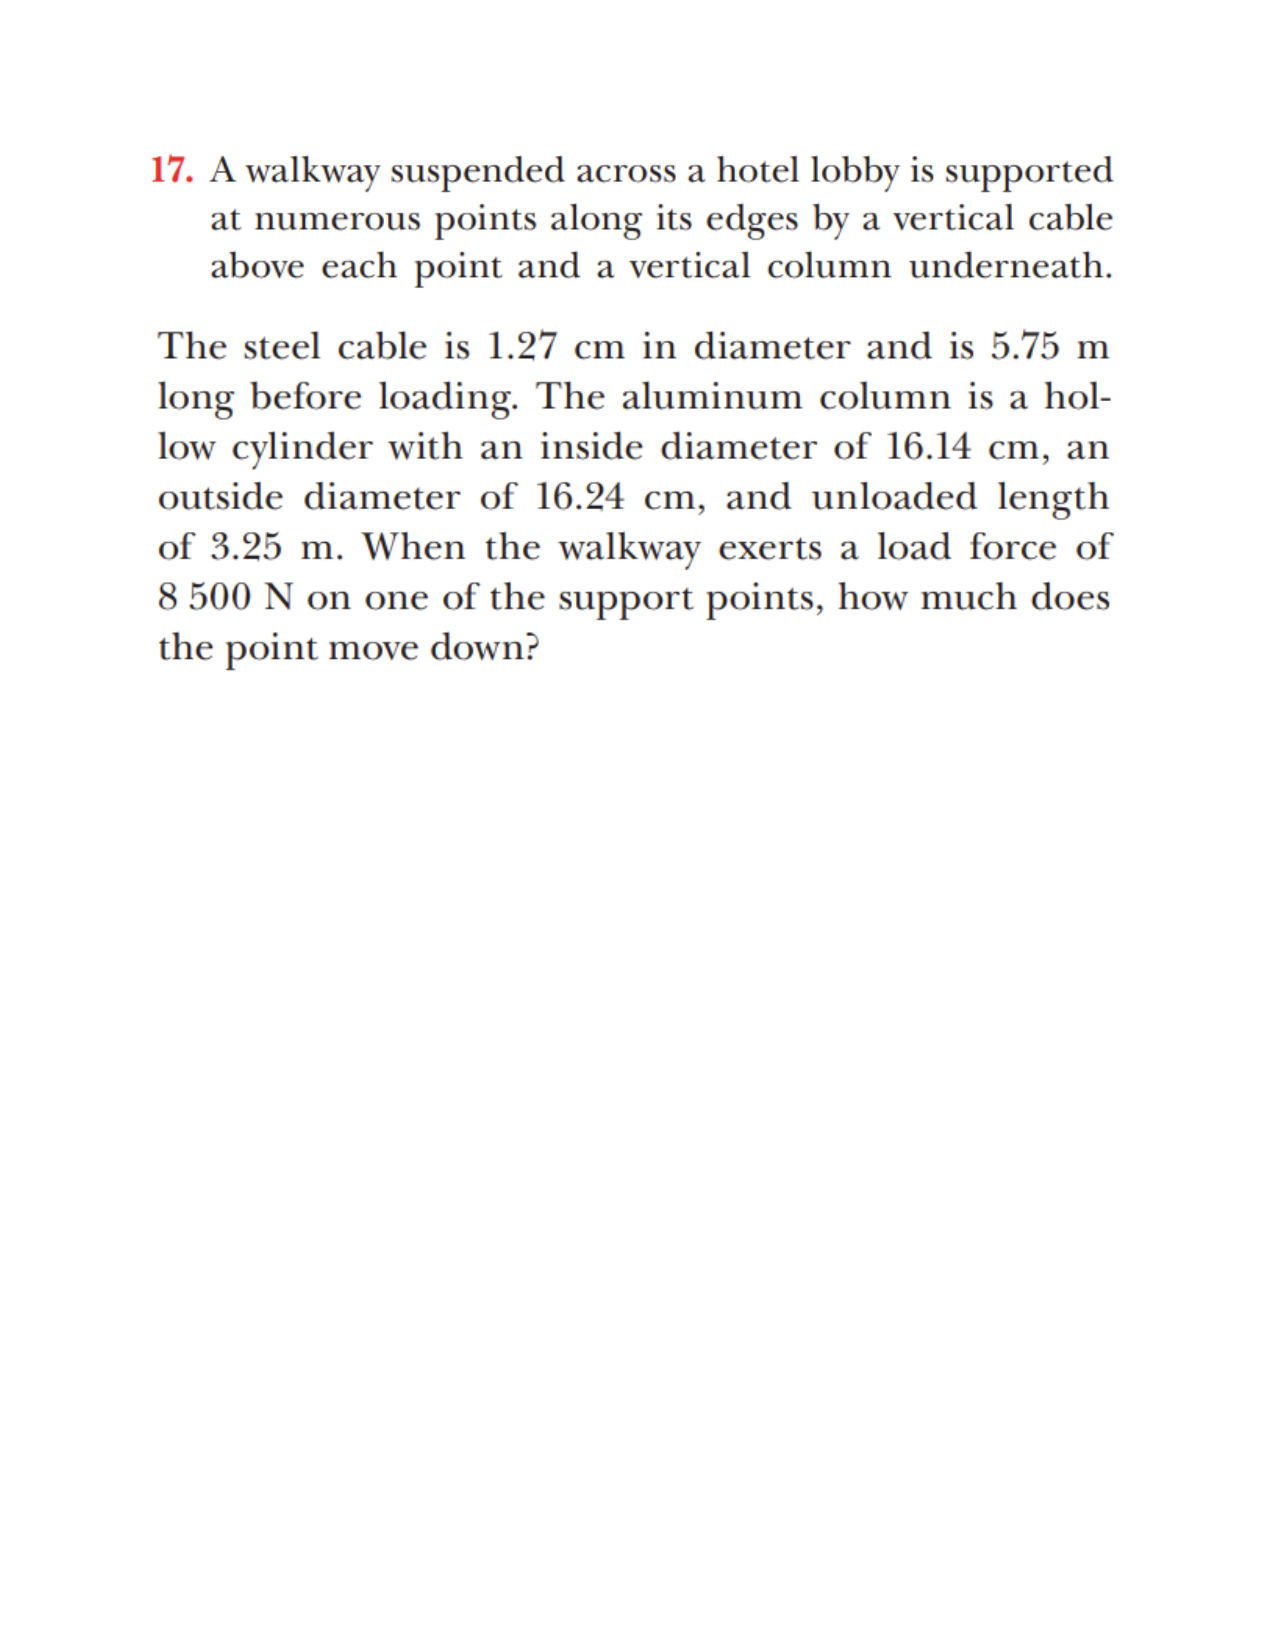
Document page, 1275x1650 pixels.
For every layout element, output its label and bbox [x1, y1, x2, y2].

picture [150, 150, 1125, 300]
picture [150, 318, 1122, 672]
